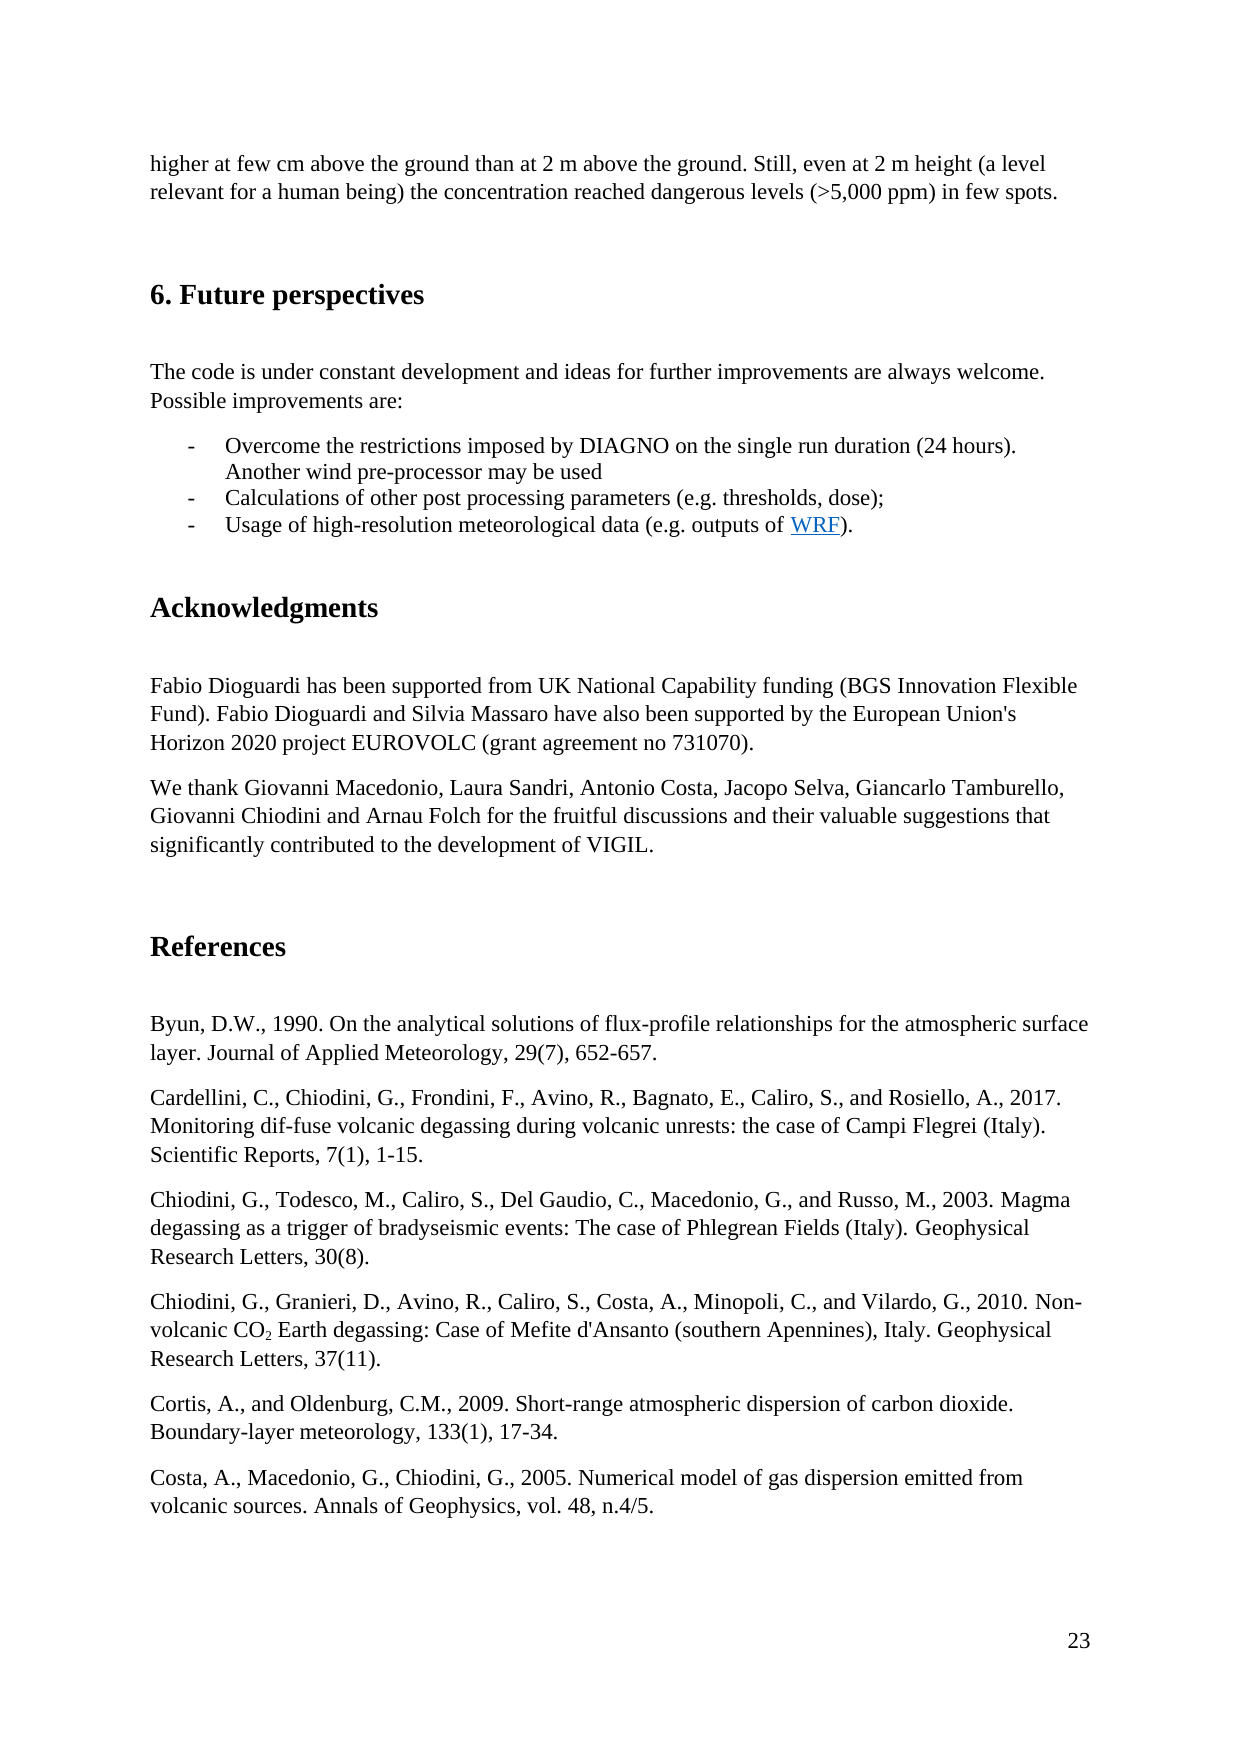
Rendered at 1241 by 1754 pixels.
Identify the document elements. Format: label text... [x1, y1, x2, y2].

text Cortis, A., and Oldenburg, C.M., 2009. Short-range atmospheric dispersion of carbon dioxide. Boundary-layer meteorology, 133(1), 17-34. [150, 1390, 1090, 1445]
text Chiodini, G., Granieri, D., Avino, R., Caliro, S., Costa, A., Minopoli, C., and Vilardo, G., 2010. Non‐volcanic CO2 Earth degassing: Case of Mefite d'Ansanto (southern Apennines), Italy. Geophysical Research Letters, 37(11). [150, 1288, 1090, 1371]
list Overcome the restrictions imposed by DIAGNO on the single run duration (24 hours). Another wind pre-processor may be used [187, 432, 1090, 484]
text The code is under constant development and ideas for further improvements are always welcome. Possible improvements are: [150, 358, 1090, 413]
subtitle References [150, 929, 1090, 963]
subtitle Acknowledgments [150, 591, 1090, 624]
text Chiodini, G., Todesco, M., Caliro, S., Del Gaudio, C., Macedonio, G., and Russo, M., 2003. Magma degassing as a trigger of bradyseismic events: The case of Phlegrean Fields (Italy). Geophysical Research Letters, 30(8). [150, 1186, 1090, 1269]
text Fabio Dioguardi has been supported from UK National Capability funding (BGS Innovation Flexible Fund). Fabio Dioguardi and Silvia Massaro have also been supported by the European Union's Horizon 2020 project EUROVOLC (grant agreement no 731070). [150, 672, 1090, 755]
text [150, 150, 1090, 205]
text We thank Giovanni Macedonio, Laura Sandri, Antonio Costa, Jacopo Selva, Giancarlo Tamburello, Giovanni Chiodini and Arnau Folch for the fruitful discussions and their valuable suggestions that significantly contributed to the development of VIGIL. [150, 774, 1090, 857]
list Calculations of other post processing parameters (e.g. thresholds, dose); [187, 484, 1090, 511]
text Costa, A., Macedonio, G., Chiodini, G., 2005. Numerical model of gas dispersion emitted from volcanic sources. Annals of Geophysics, vol. 48, n.4/5. [150, 1463, 1090, 1518]
text Byun, D.W., 1990. On the analytical solutions of flux-profile relationships for the atmospheric surface layer. Journal of Applied Meteorology, 29(7), 652-657. [150, 1011, 1090, 1065]
subtitle 6. Future perspectives [150, 277, 1090, 311]
list Usage of high-resolution meteorological data (e.g. outputs of WRF). [187, 511, 1090, 537]
text Cardellini, C., Chiodini, G., Frondini, F., Avino, R., Bagnato, E., Caliro, S., and Rosiello, A., 2017. Monitoring dif-fuse volcanic degassing during volcanic unrests: the case of Campi Flegrei (Italy). Scientific Reports, 7(1), 1-15. [150, 1084, 1090, 1167]
